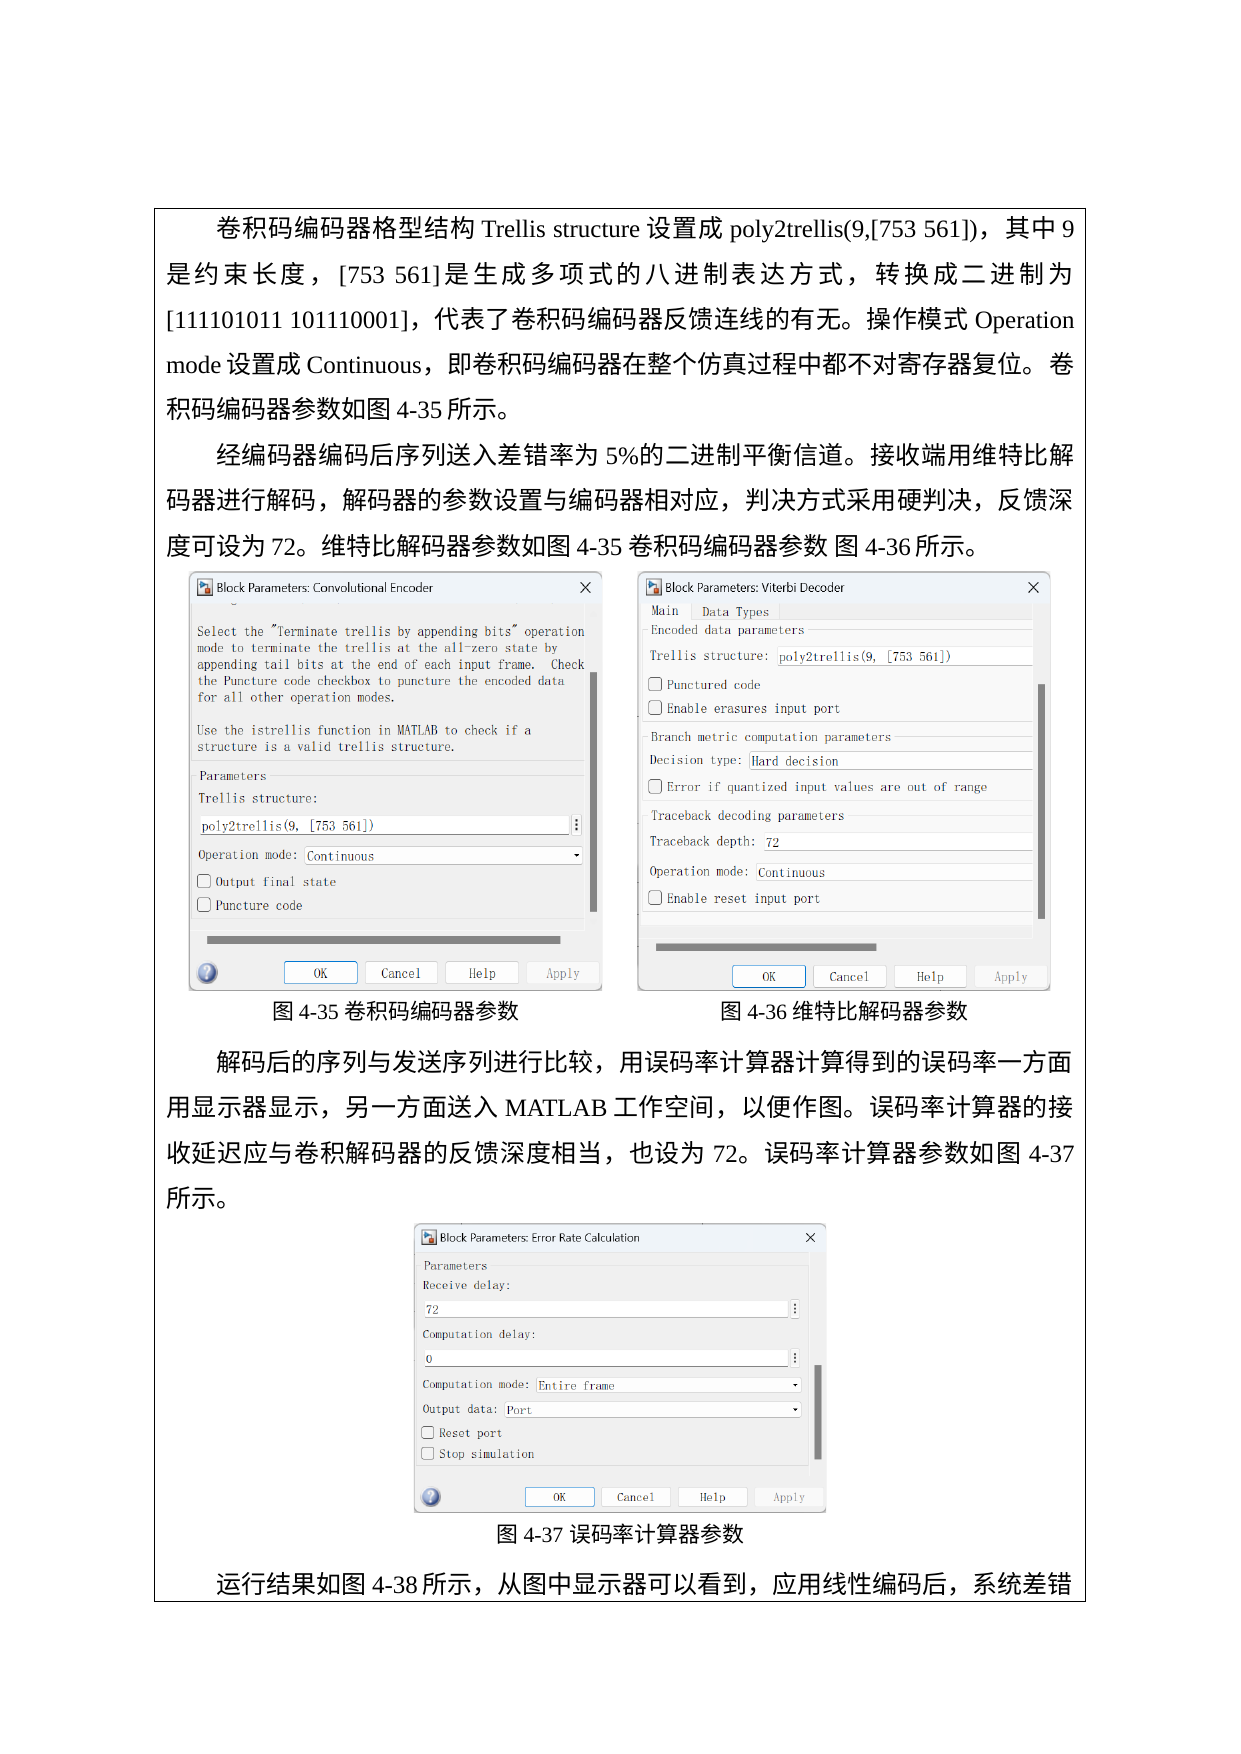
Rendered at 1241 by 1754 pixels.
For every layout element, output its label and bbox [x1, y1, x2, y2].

table_cell [155, 209, 1085, 1601]
picture [188, 571, 603, 991]
picture [413, 1223, 827, 1513]
picture [637, 571, 1051, 991]
